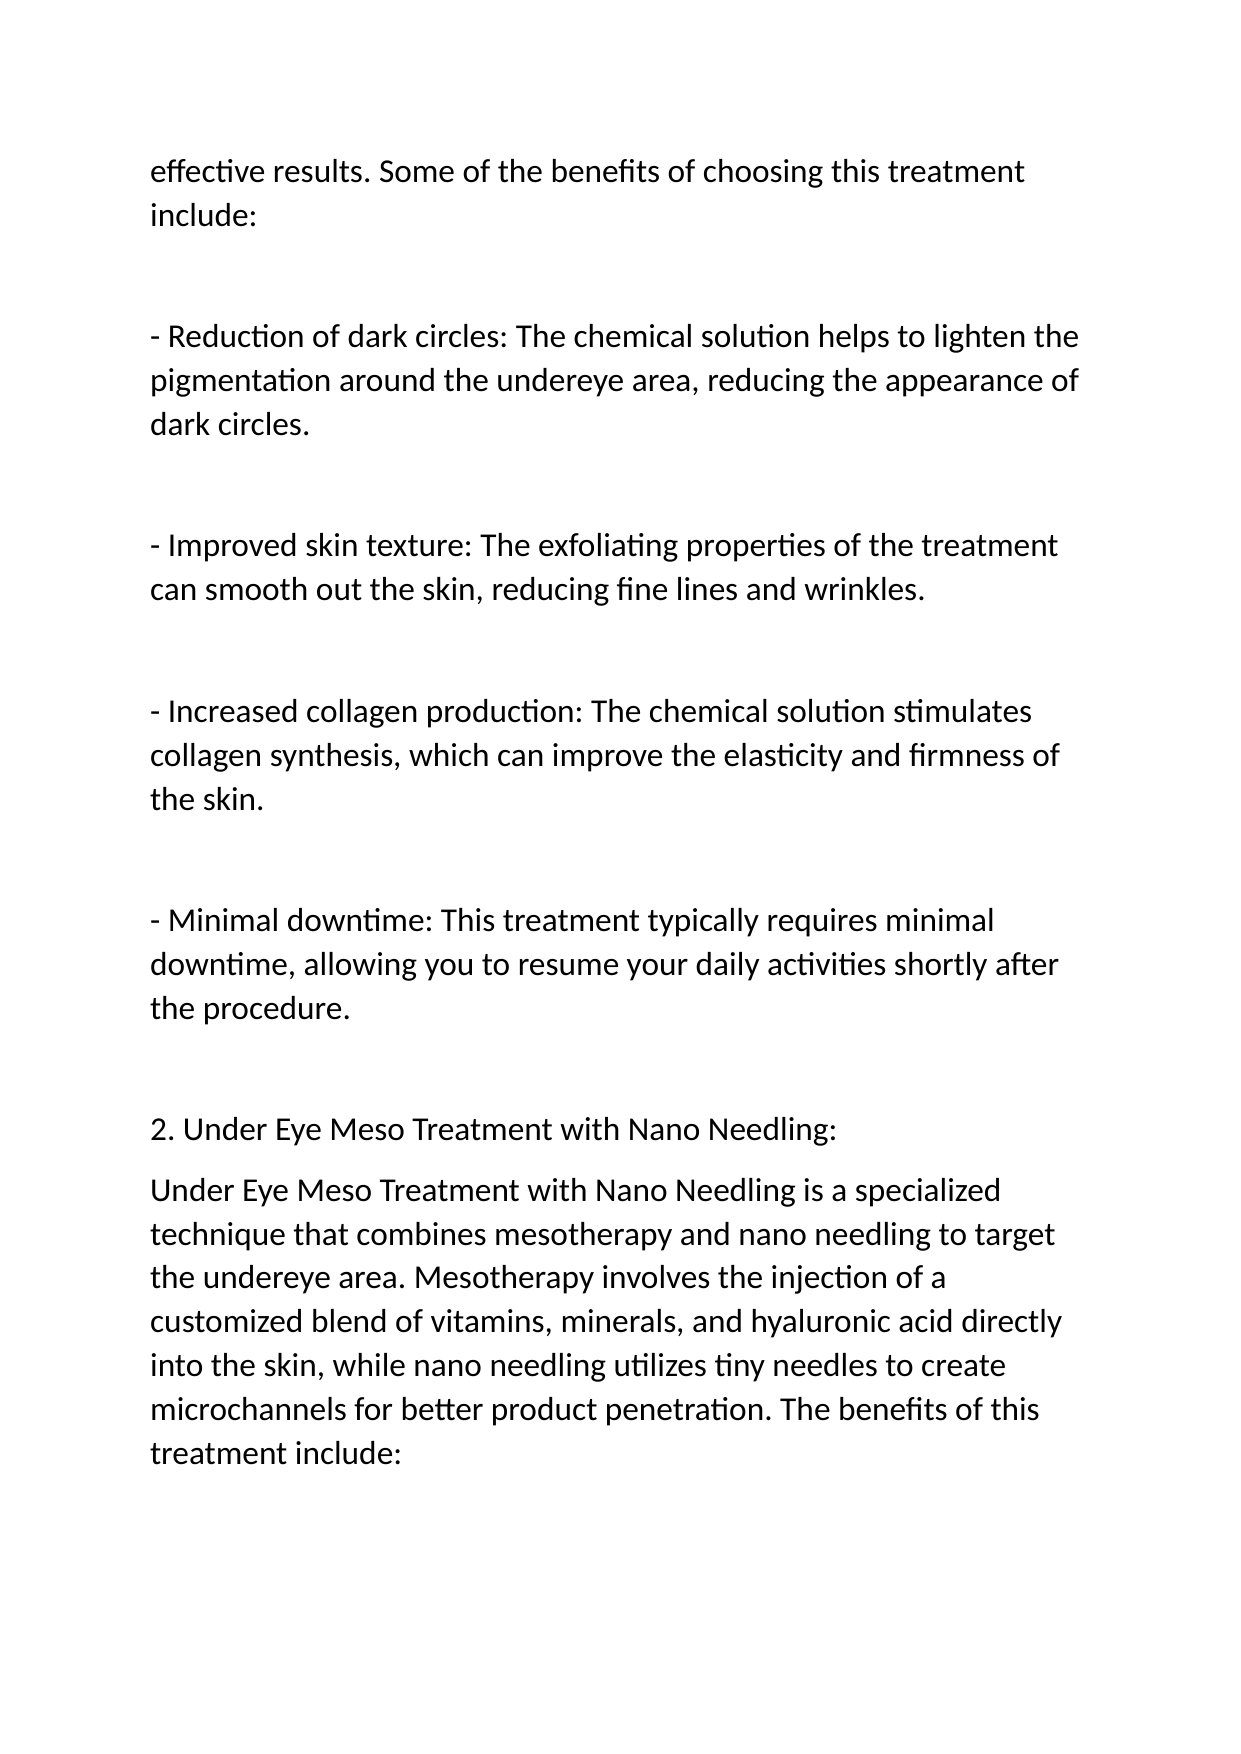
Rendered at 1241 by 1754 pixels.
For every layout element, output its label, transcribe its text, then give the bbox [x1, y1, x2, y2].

text - Reduction of dark circles: The chemical solution helps to lighten the pigmentation around the undereye area, reducing the appearance of dark circles. [150, 315, 1090, 444]
text - Minimal downtime: This treatment typically requires minimal downtime, allowing you to resume your daily activities shortly after the procedure. [150, 899, 1090, 1027]
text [150, 150, 1090, 235]
text 2. Under Eye Meso Treatment with Nano Needling: [150, 1108, 1090, 1149]
text - Improved skin texture: The exfoliating properties of the treatment can smooth out the skin, reducing fine lines and wrinkles. [150, 524, 1090, 609]
text Under Eye Meso Treatment with Nano Needling is a specialized technique that combines mesotherapy and nano needling to target the undereye area. Mesotherapy involves the injection of a customized blend of vitamins, minerals, and hyaluronic acid directly into the skin, while nano needling utilizes tiny needles to create microchannels for better product penetration. The benefits of this treatment include: [150, 1168, 1090, 1473]
text - Increased collagen production: The chemical solution stimulates collagen synthesis, which can improve the elasticity and firmness of the skin. [150, 689, 1090, 818]
